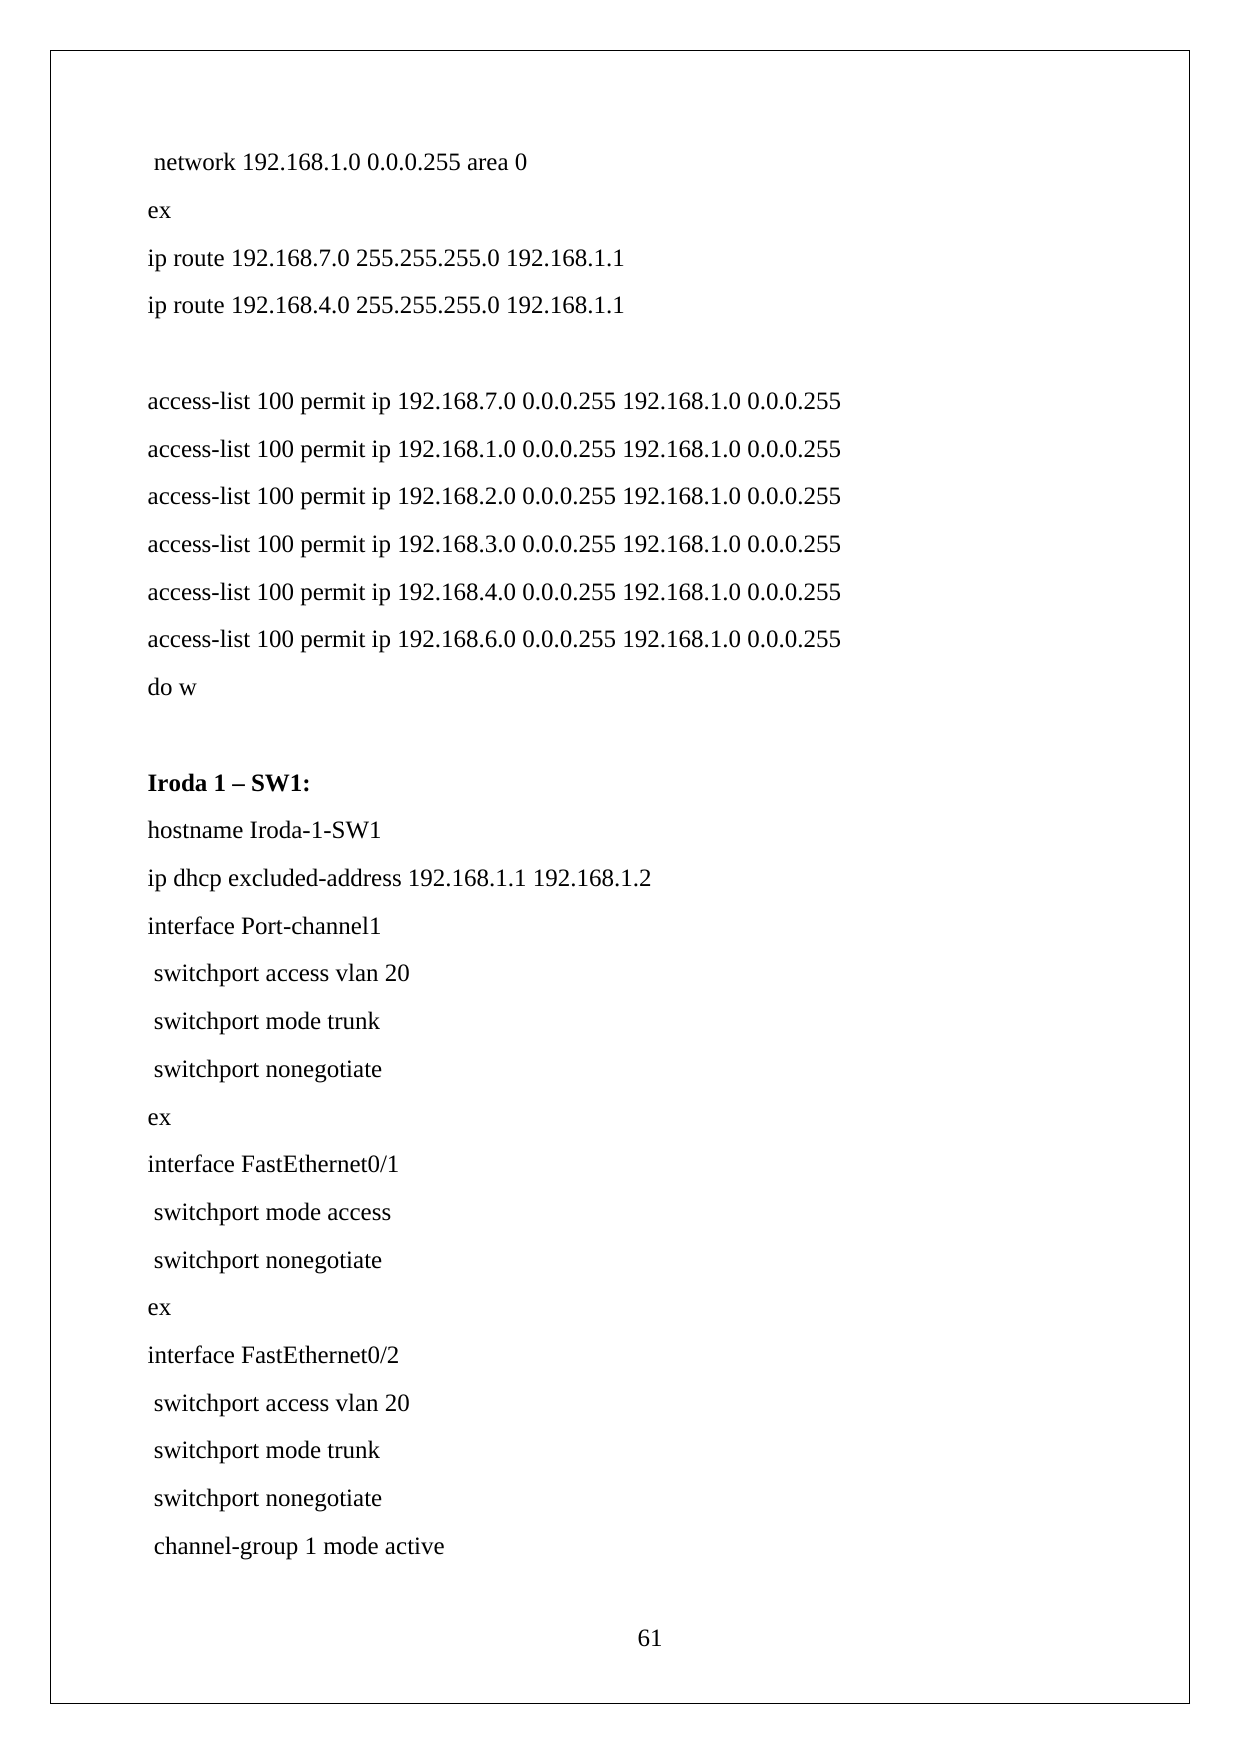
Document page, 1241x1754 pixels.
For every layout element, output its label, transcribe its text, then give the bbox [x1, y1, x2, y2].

text ip route 192.168.4.0 255.255.255.0 192.168.1.1 [147, 291, 1093, 319]
text ex [147, 195, 1093, 224]
text interface FastEthernet0/1 [147, 1149, 1093, 1178]
text access-list 100 permit ip 192.168.7.0 0.0.0.255 192.168.1.0 0.0.0.255 [147, 386, 1093, 415]
text switchport nonegotiate [147, 1054, 1093, 1083]
text ip dhcp excluded-address 192.168.1.1 192.168.1.2 [147, 863, 1093, 892]
text network 192.168.1.0 0.0.0.255 area 0 [147, 147, 1093, 176]
text ip route 192.168.7.0 255.255.255.0 192.168.1.1 [147, 243, 1093, 272]
text ex [147, 1102, 1093, 1130]
text switchport mode trunk [147, 1436, 1093, 1464]
text hostname Iroda-1-SW1 [147, 815, 1093, 844]
text switchport mode trunk [147, 1006, 1093, 1035]
text access-list 100 permit ip 192.168.2.0 0.0.0.255 192.168.1.0 0.0.0.255 [147, 481, 1093, 510]
text do w [147, 672, 1093, 701]
text Iroda 1 – SW1: [147, 768, 1093, 796]
text interface Port-channel1 [147, 911, 1093, 939]
text access-list 100 permit ip 192.168.3.0 0.0.0.255 192.168.1.0 0.0.0.255 [147, 529, 1093, 558]
text access-list 100 permit ip 192.168.1.0 0.0.0.255 192.168.1.0 0.0.0.255 [147, 434, 1093, 462]
text switchport mode access [147, 1197, 1093, 1226]
text switchport access vlan 20 [147, 958, 1093, 987]
text access-list 100 permit ip 192.168.6.0 0.0.0.255 192.168.1.0 0.0.0.255 [147, 624, 1093, 653]
text switchport nonegotiate [147, 1483, 1093, 1512]
text access-list 100 permit ip 192.168.4.0 0.0.0.255 192.168.1.0 0.0.0.255 [147, 577, 1093, 606]
text ex [147, 1292, 1093, 1321]
text channel-group 1 mode active [147, 1531, 1093, 1560]
text interface FastEthernet0/2 [147, 1340, 1093, 1369]
text switchport nonegotiate [147, 1245, 1093, 1273]
text switchport access vlan 20 [147, 1388, 1093, 1417]
